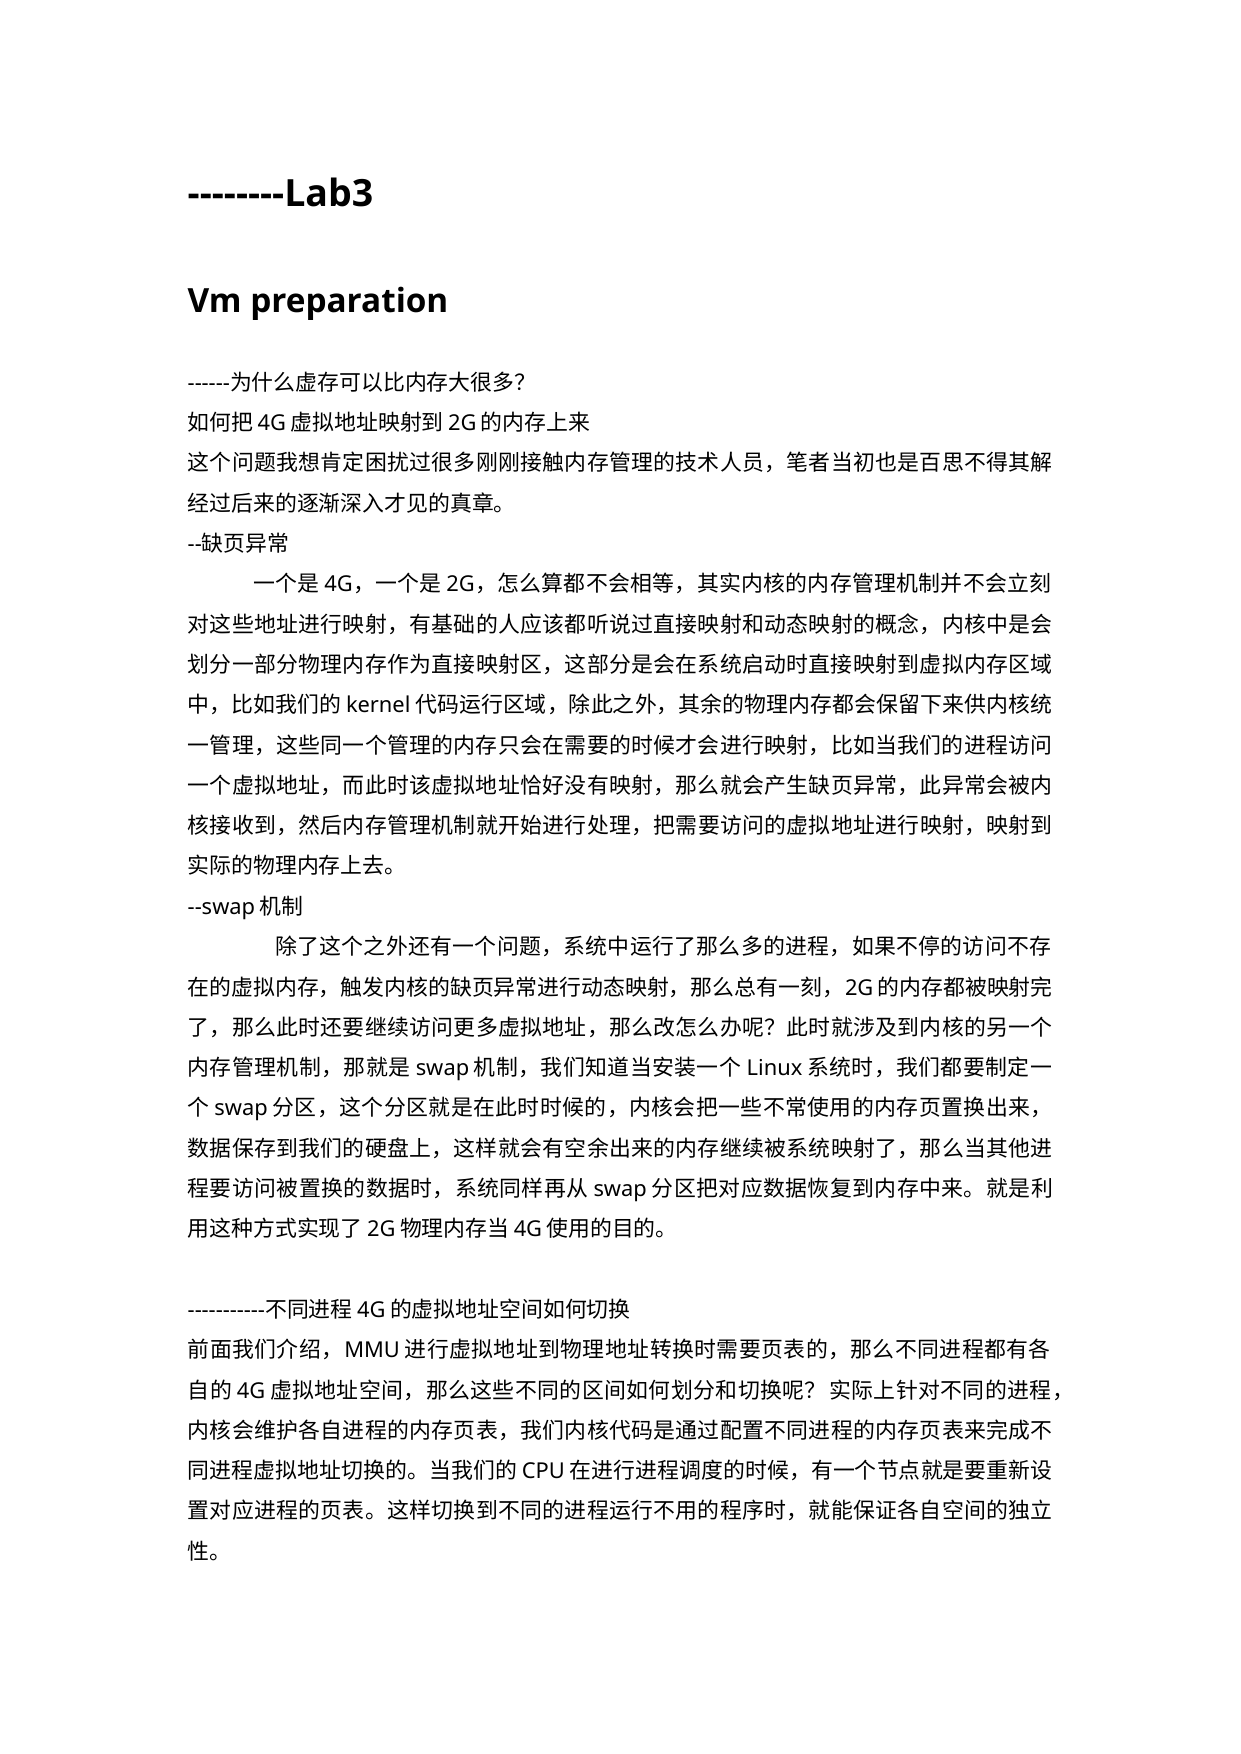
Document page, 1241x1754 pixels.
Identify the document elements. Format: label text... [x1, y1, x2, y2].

text ------为什么虚存可以比内存大很多？ [187, 361, 1053, 401]
subtitle --------Lab3 [187, 151, 1053, 232]
text 这个问题我想肯定困扰过很多刚刚接触内存管理的技术人员，笔者当初也是百思不得其解，经过后来的逐渐深入才见的真章。 [187, 441, 1053, 522]
text 前面我们介绍，MMU进行虚拟地址到物理地址转换时需要页表的，那么不同进程都有各自的4G虚拟地址空间，那么这些不同的区间如何划分和切换呢？实际上针对不同的进程，内核会维护各自进程的内存页表，我们内核代码是通过配置不同进程的内存页表来完成不同进程虚拟地址切换的。当我们的CPU在进行进程调度的时候，有一个节点就是要重新设置对应进程的页表。这样切换到不同的进程运行不用的程序时，就能保证各自空间的独立性。 [187, 1328, 1053, 1570]
text -----------不同进程4G的虚拟地址空间如何切换 [187, 1288, 1053, 1328]
text 除了这个之外还有一个问题，系统中运行了那么多的进程，如果不停的访问不存在的虚拟内存，触发内核的缺页异常进行动态映射，那么总有一刻，2G的内存都被映射完了，那么此时还要继续访问更多虚拟地址，那么改怎么办呢？此时就涉及到内核的另一个内存管理机制，那就是swap机制，我们知道当安装一个Linux系统时，我们都要制定一个swap分区，这个分区就是在此时时候的，内核会把一些不常使用的内存页置换出来，数据保存到我们的硬盘上，这样就会有空余出来的内存继续被系统映射了，那么当其他进程要访问被置换的数据时，系统同样再从swap分区把对应数据恢复到内存中来。就是利用这种方式实现了2G物理内存当4G使用的目的。 [187, 925, 1053, 1247]
text 一个是4G，一个是2G，怎么算都不会相等，其实内核的内存管理机制并不会立刻对这些地址进行映射，有基础的人应该都听说过直接映射和动态映射的概念，内核中是会划分一部分物理内存作为直接映射区，这部分是会在系统启动时直接映射到虚拟内存区域中，比如我们的kernel代码运行区域，除此之外，其余的物理内存都会保留下来供内核统一管理，这些同一个管理的内存只会在需要的时候才会进行映射，比如当我们的进程访问一个虚拟地址，而此时该虚拟地址恰好没有映射，那么就会产生缺页异常，此异常会被内核接收到，然后内存管理机制就开始进行处理，把需要访问的虚拟地址进行映射，映射到实际的物理内存上去。 [187, 562, 1053, 884]
subtitle Vm preparation [187, 259, 1053, 340]
text 如何把4G虚拟地址映射到2G的内存上来 [187, 401, 1053, 441]
text --swap机制 [187, 884, 1053, 925]
text --缺页异常 [187, 522, 1053, 562]
